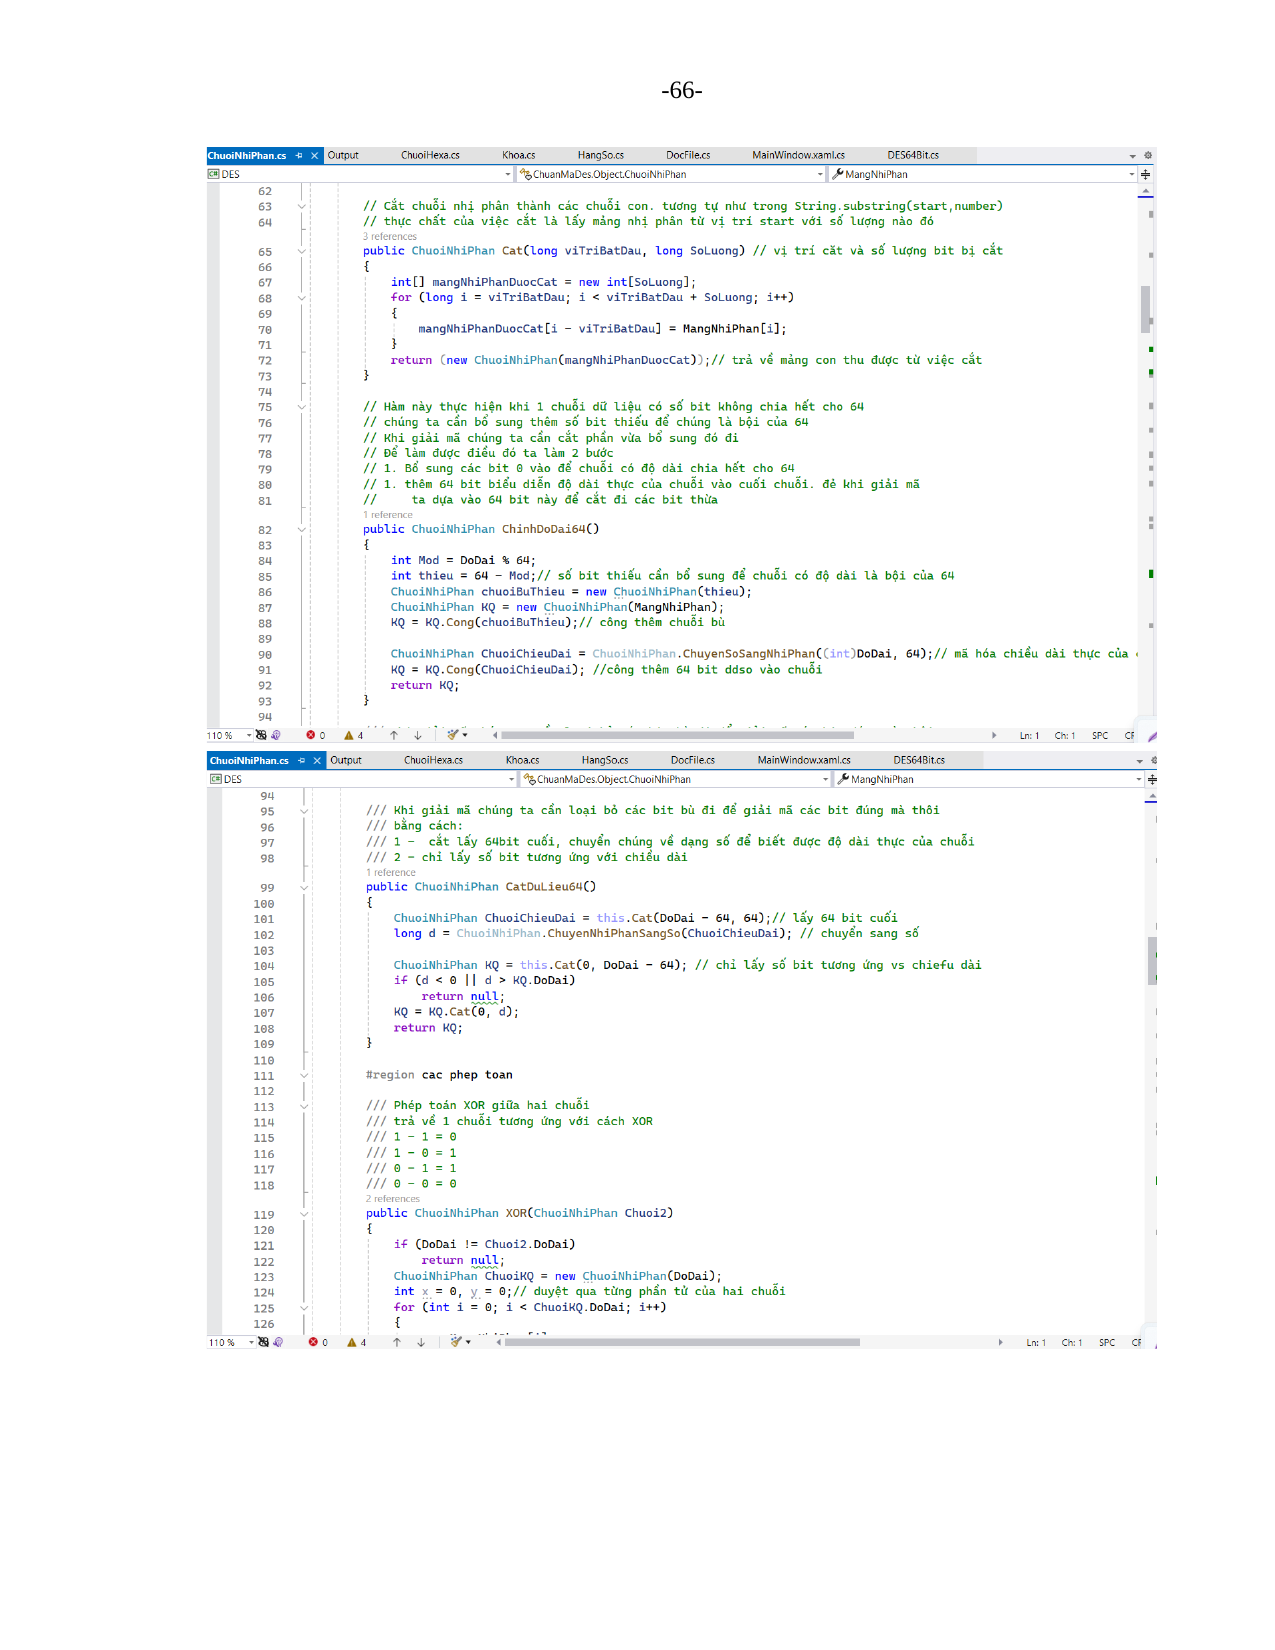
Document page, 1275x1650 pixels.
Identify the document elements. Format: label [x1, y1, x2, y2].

picture [206, 751, 1157, 1349]
picture [206, 147, 1157, 743]
